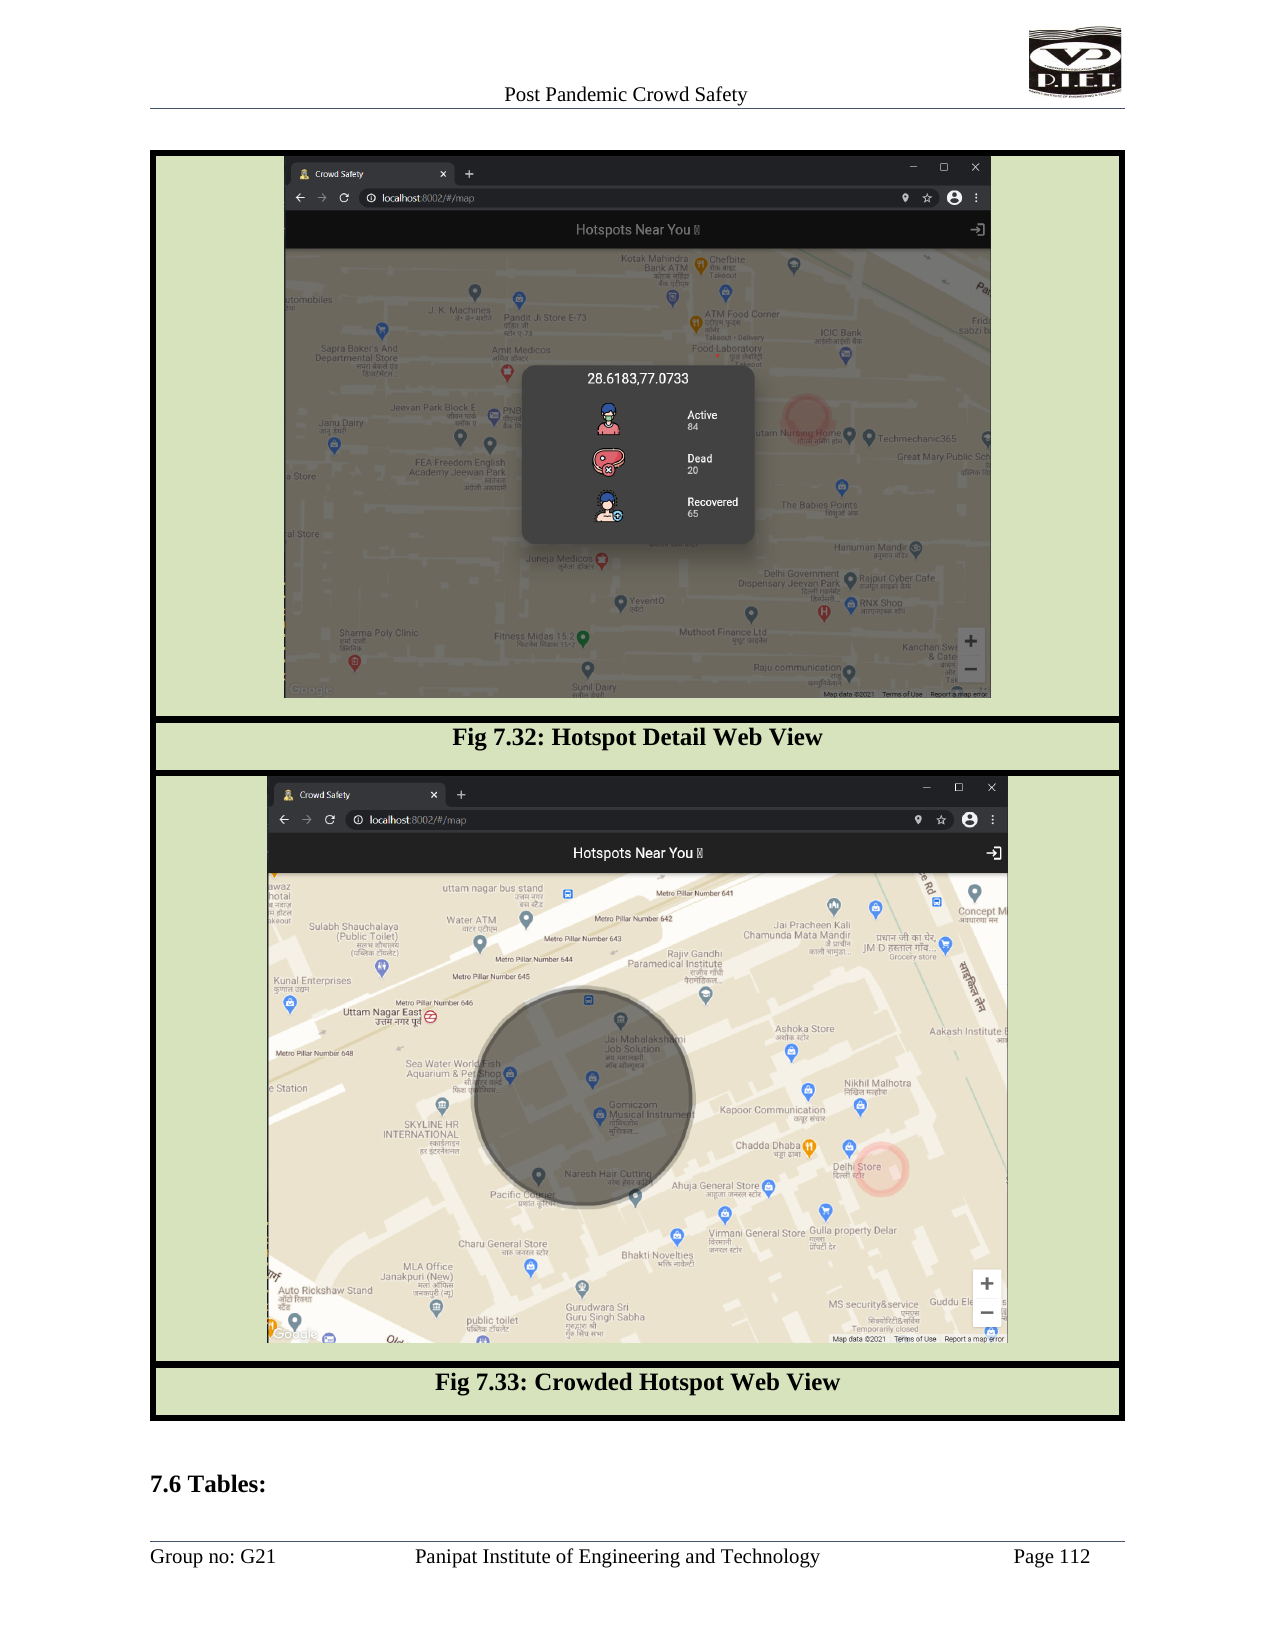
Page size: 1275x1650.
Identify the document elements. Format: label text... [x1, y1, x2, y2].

table_cell Fig 7.32: Hotspot Detail Web View [156, 723, 1119, 770]
picture [267, 776, 1008, 1343]
text 7.6 Tables: [150, 1469, 1125, 1498]
picture [1029, 23, 1122, 101]
table_cell Fig 7.33: Crowded Hotspot Web View [156, 1368, 1119, 1415]
table_header [156, 156, 1119, 716]
picture [284, 156, 991, 698]
table_cell [156, 776, 1119, 1361]
